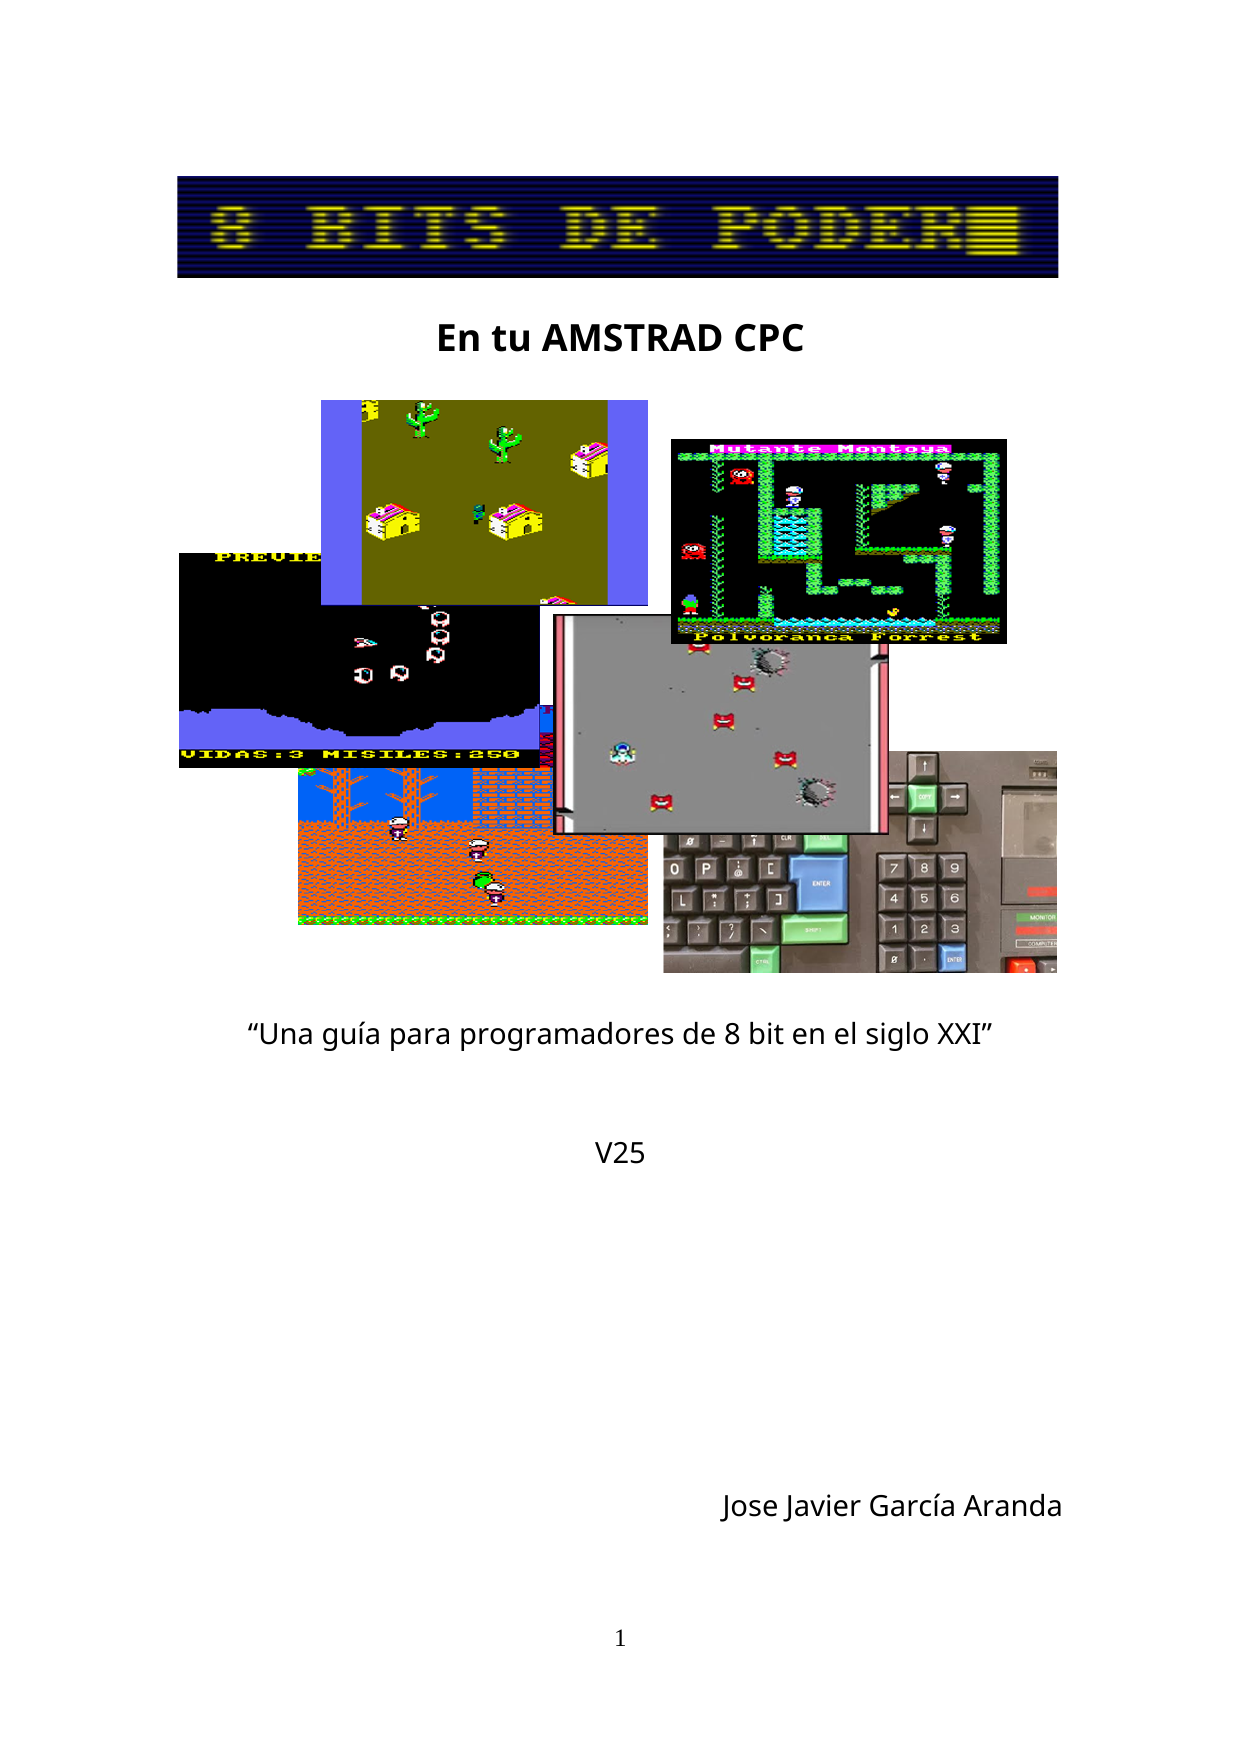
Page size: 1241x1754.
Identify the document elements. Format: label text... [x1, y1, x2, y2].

text En tu AMSTRAD CPC [177, 311, 1063, 362]
text “Una guía para programadores de 8 bit en el siglo XXI” [177, 1014, 1063, 1053]
picture [177, 176, 1059, 278]
picture [177, 391, 1063, 980]
text Jose Javier García Aranda [177, 1485, 1063, 1524]
text V25 [177, 1133, 1063, 1172]
